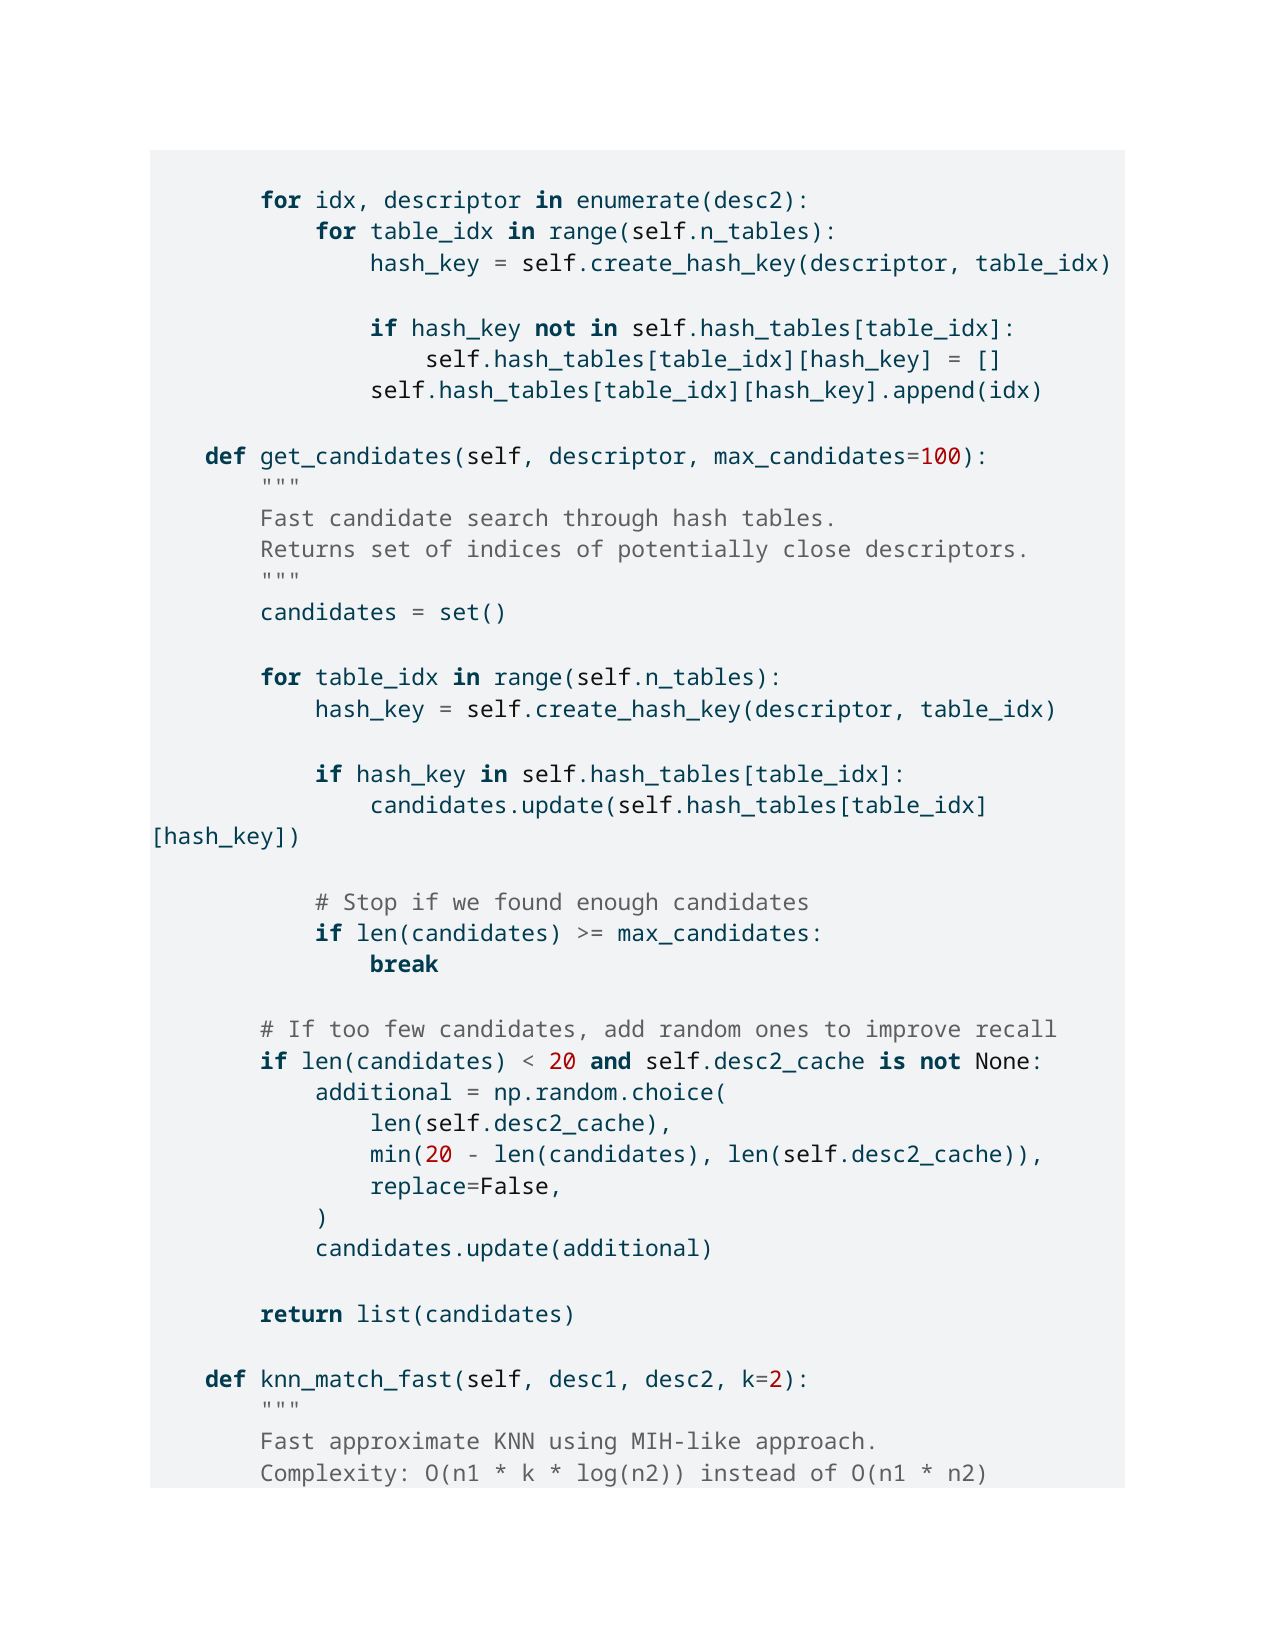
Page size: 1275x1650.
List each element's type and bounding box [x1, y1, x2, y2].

text [150, 150, 1125, 1488]
